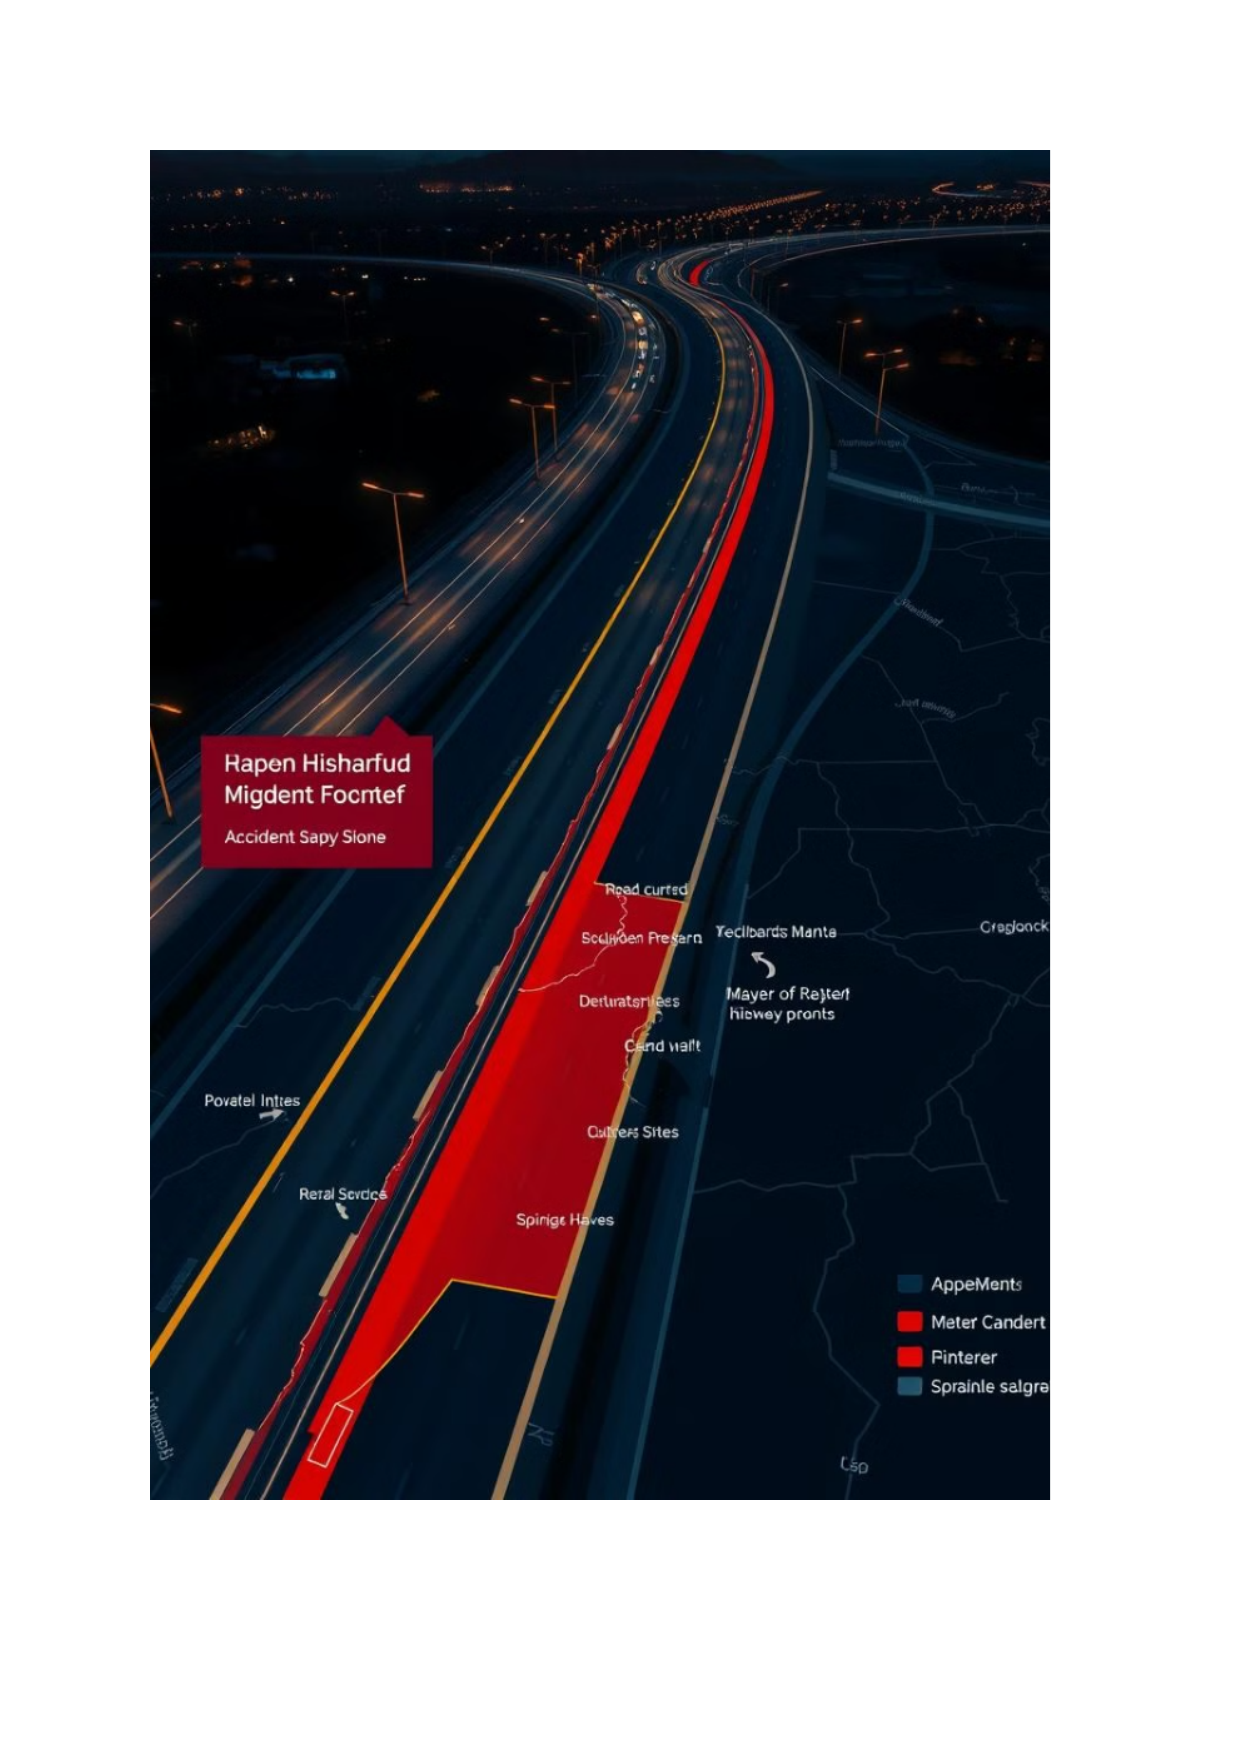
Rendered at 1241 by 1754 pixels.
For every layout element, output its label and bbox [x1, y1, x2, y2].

picture [150, 150, 1050, 1500]
